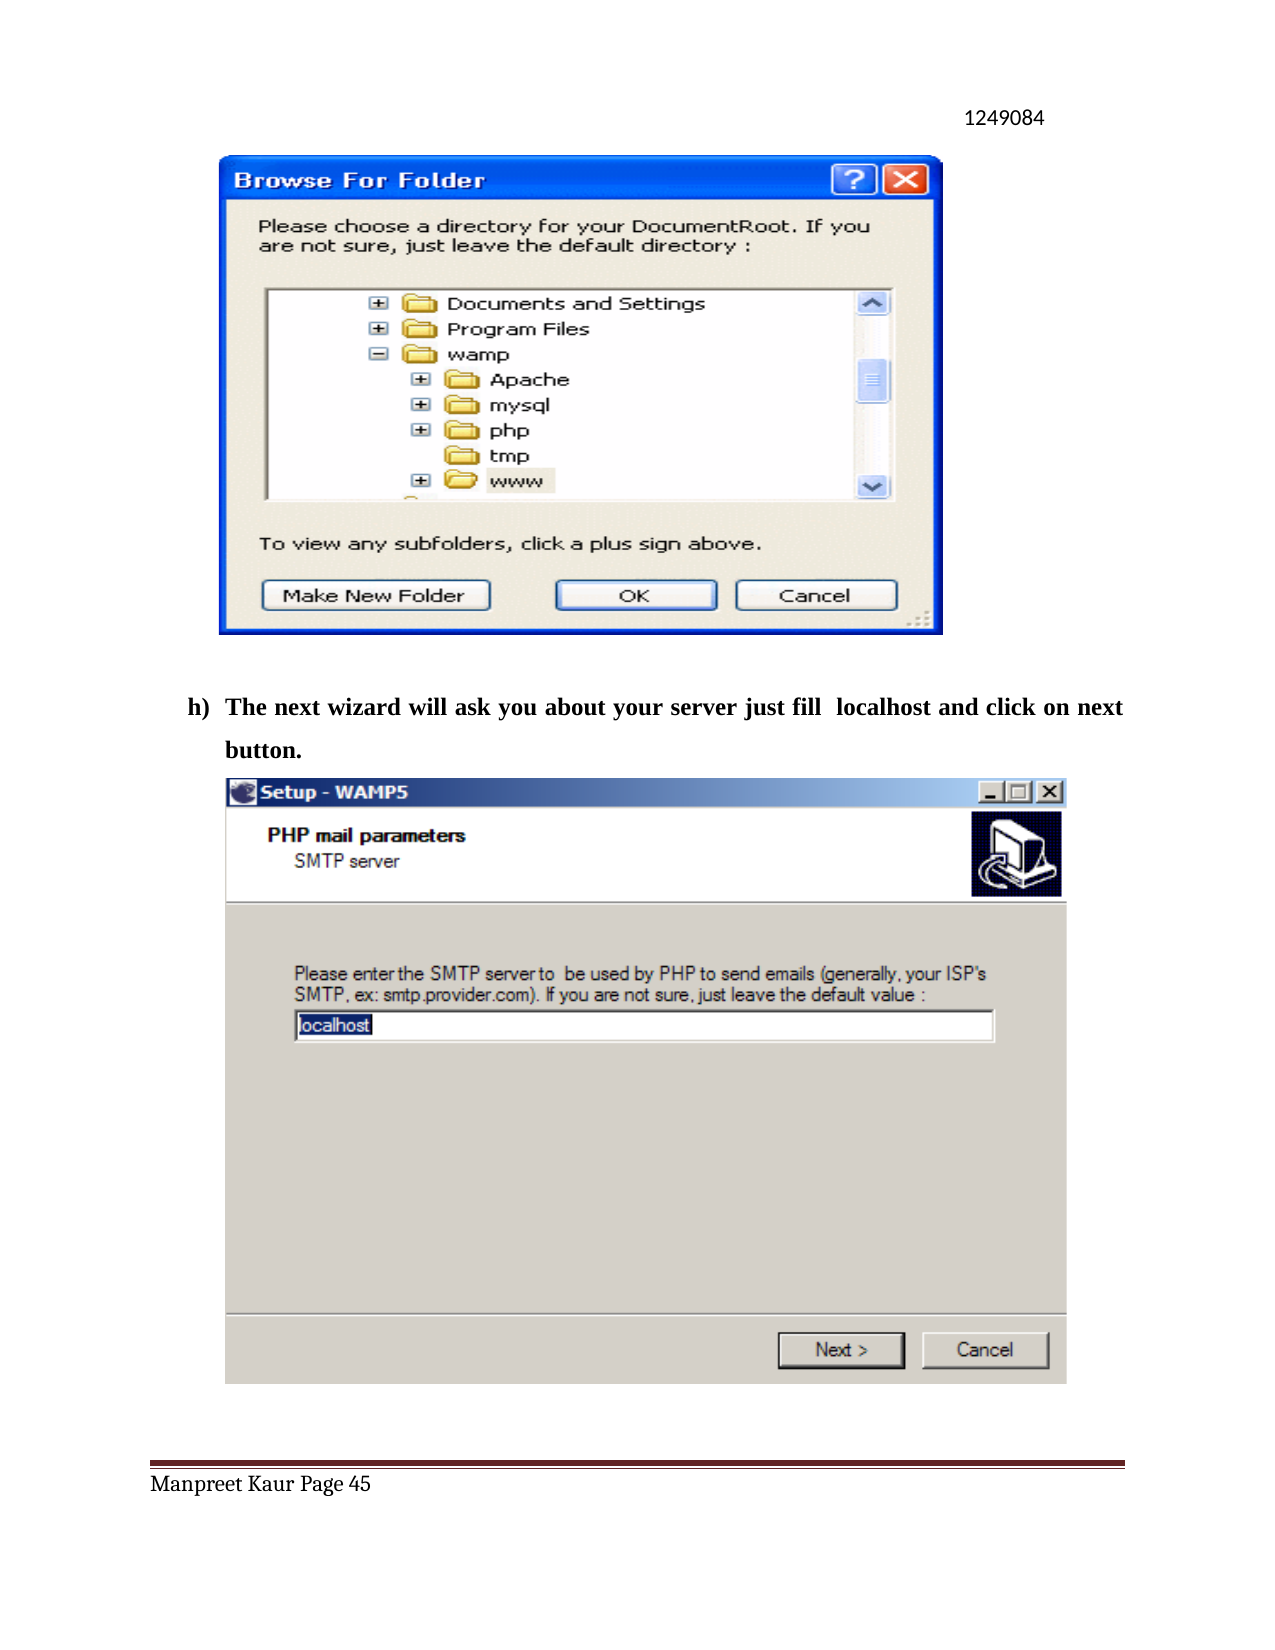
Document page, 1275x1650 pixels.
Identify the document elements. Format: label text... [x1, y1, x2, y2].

picture [225, 778, 1067, 1384]
picture [218, 155, 943, 635]
